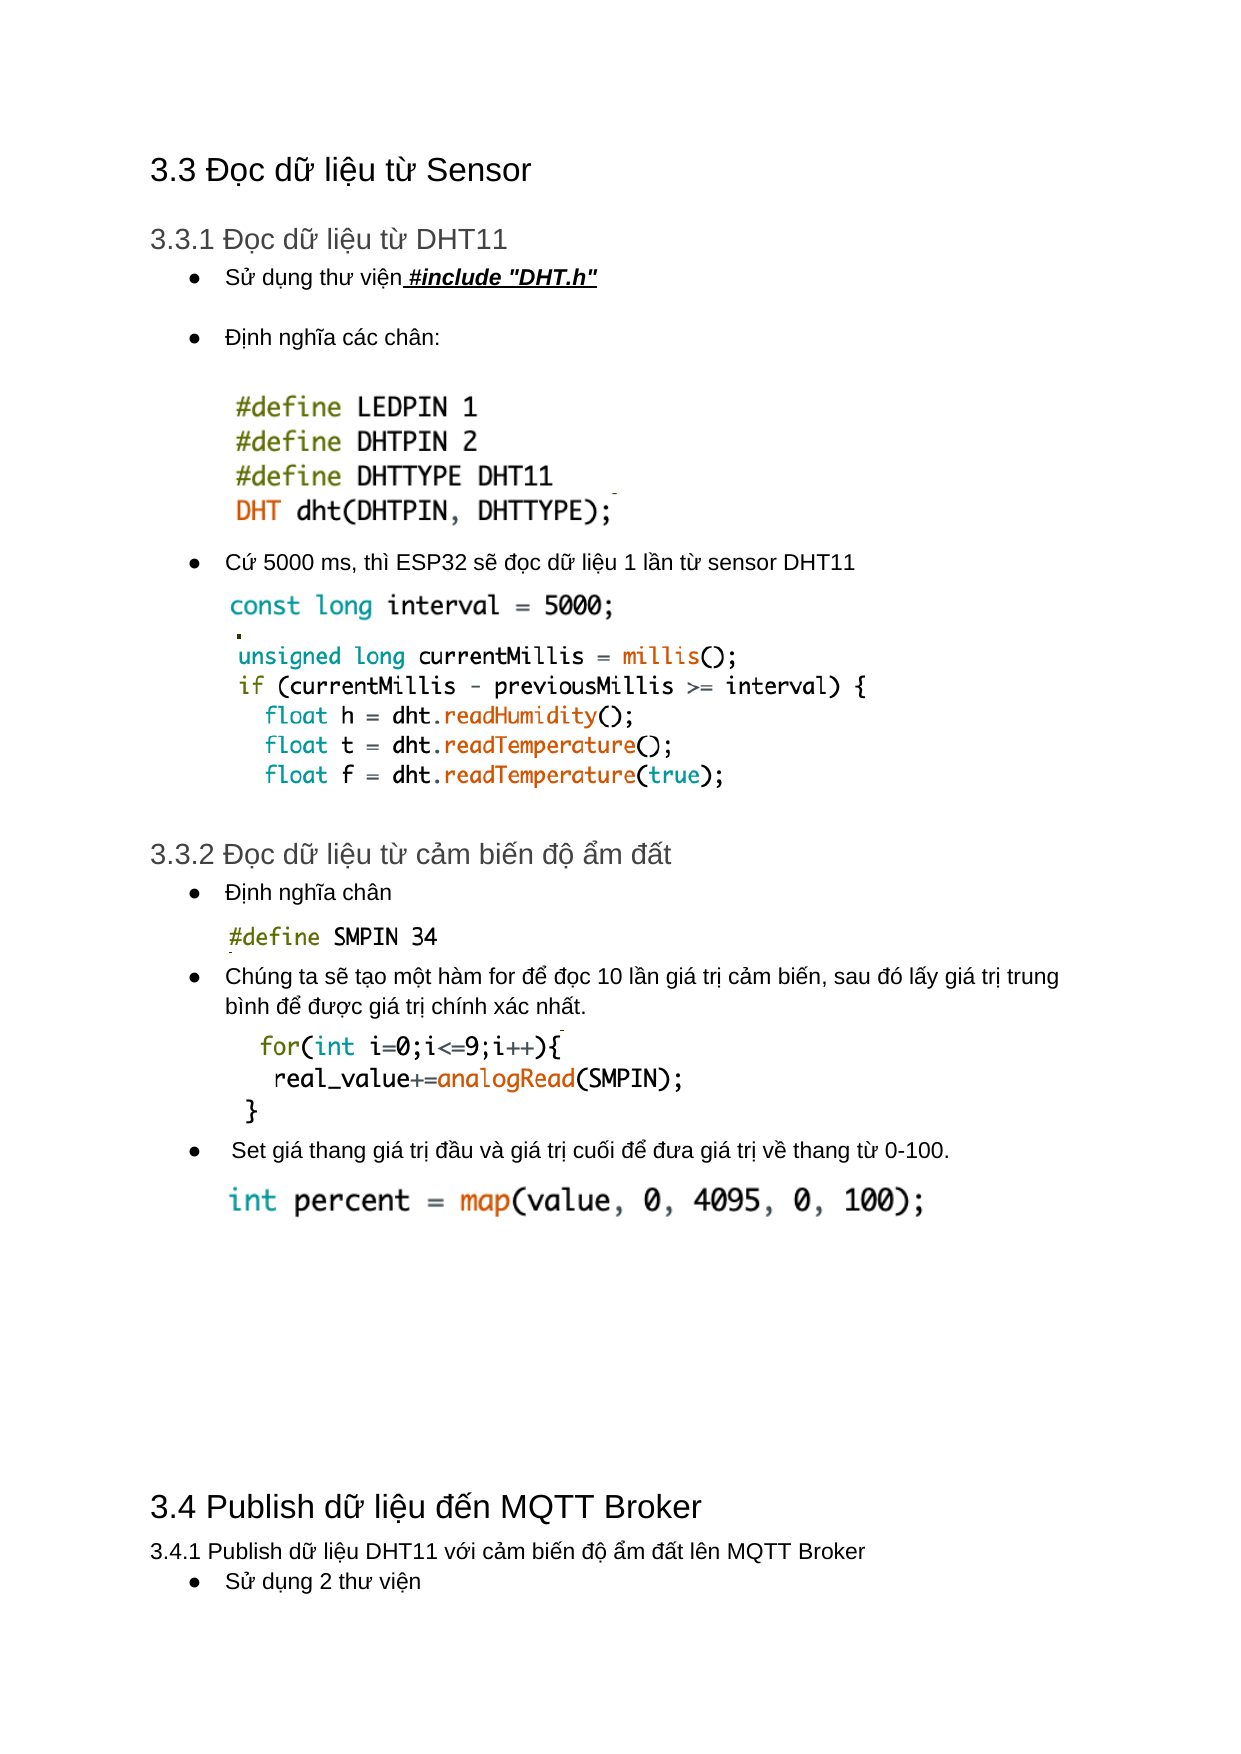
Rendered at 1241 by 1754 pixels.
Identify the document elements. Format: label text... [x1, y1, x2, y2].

picture [225, 1167, 939, 1235]
subtitle 3.3.1 Đọc dữ liệu từ DHT11 [150, 222, 1090, 255]
picture [225, 634, 897, 801]
subtitle 3.3 Đọc dữ liệu từ Sensor [150, 150, 1090, 188]
picture [225, 579, 628, 631]
picture [225, 909, 448, 960]
picture [225, 1023, 692, 1134]
list Chúng ta sẽ tạo một hàm for để đọc 10 lần giá trị cảm biến, sau đó lấy giá trị trung bình để được giá trị chính xác nhất. [187, 963, 1090, 1019]
picture [225, 384, 661, 546]
list Định nghĩa chân [187, 879, 1090, 906]
text 3.4.1 Publish dữ liệu DHT11 với cảm biến độ ẩm đất lên MQTT Broker [150, 1538, 1090, 1564]
list Set giá thang giá trị đầu và giá trị cuối để đưa giá trị về thang từ 0-100. [187, 1137, 1090, 1164]
subtitle 3.3.2 Đọc dữ liệu từ cảm biến độ ẩm đất [150, 837, 1090, 871]
subtitle 3.4 Publish dữ liệu đến MQTT Broker [150, 1487, 1090, 1525]
list Cứ 5000 ms, thì ESP32 sẽ đọc dữ liệu 1 lần từ sensor DHT11 [187, 549, 1090, 576]
list Định nghĩa các chân: [187, 324, 1090, 350]
list Sử dụng 2 thư viện [187, 1568, 1090, 1594]
list Sử dụng thư viện #include "DHT.h" [187, 264, 1090, 290]
